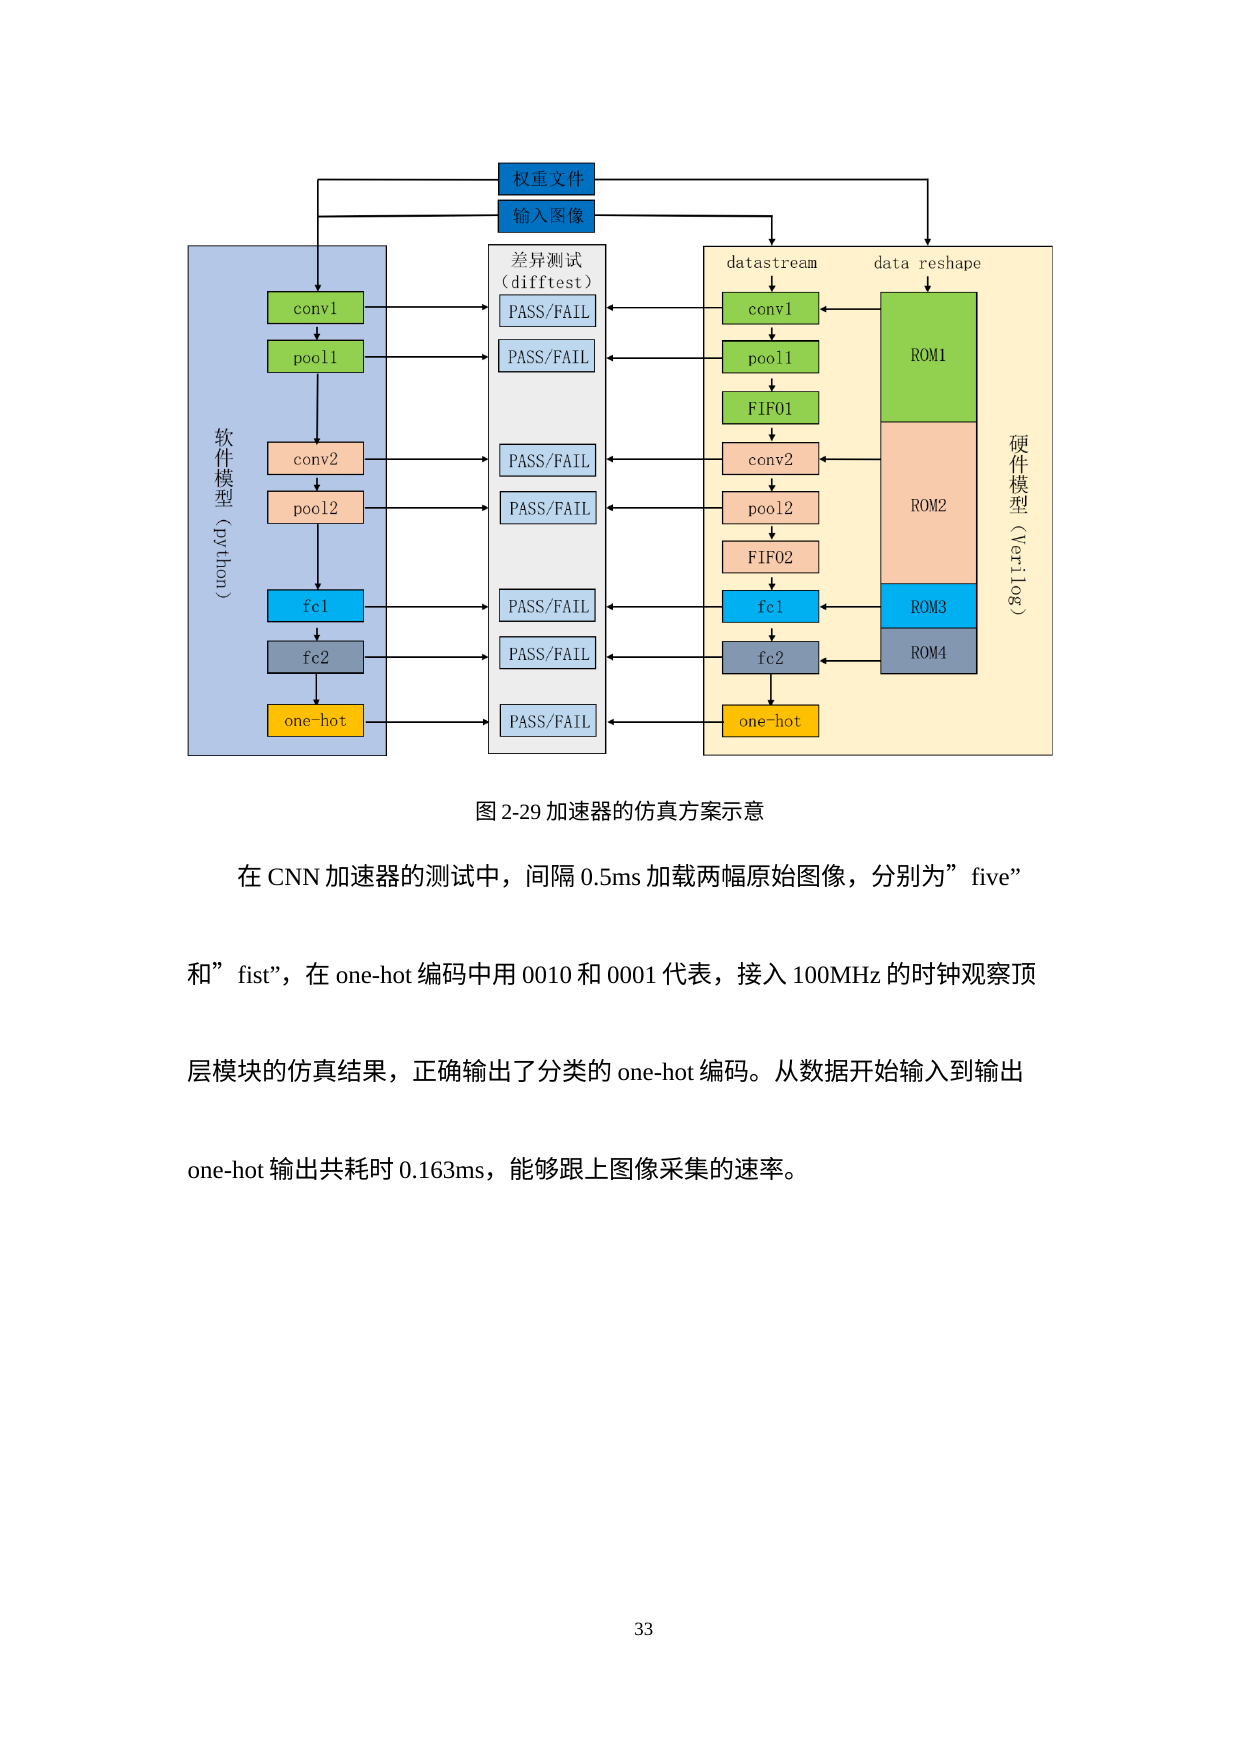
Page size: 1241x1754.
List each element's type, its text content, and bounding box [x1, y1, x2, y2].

text 图2-29 加速器的仿真方案示意 [187, 794, 1053, 826]
text 在CNN加速器的测试中，间隔0.5ms加载两幅原始图像，分别为”five”和”fist”，在one-hot编码中用0010和0001代表，接入100MHz的时钟观察顶层模块的仿真结果，正确输出了分类的one-hot编码。从数据开始输入到输出one-hot输出共耗时0.163ms，能够跟上图像采集的速率。 [187, 842, 1053, 1200]
picture [187, 162, 1053, 756]
